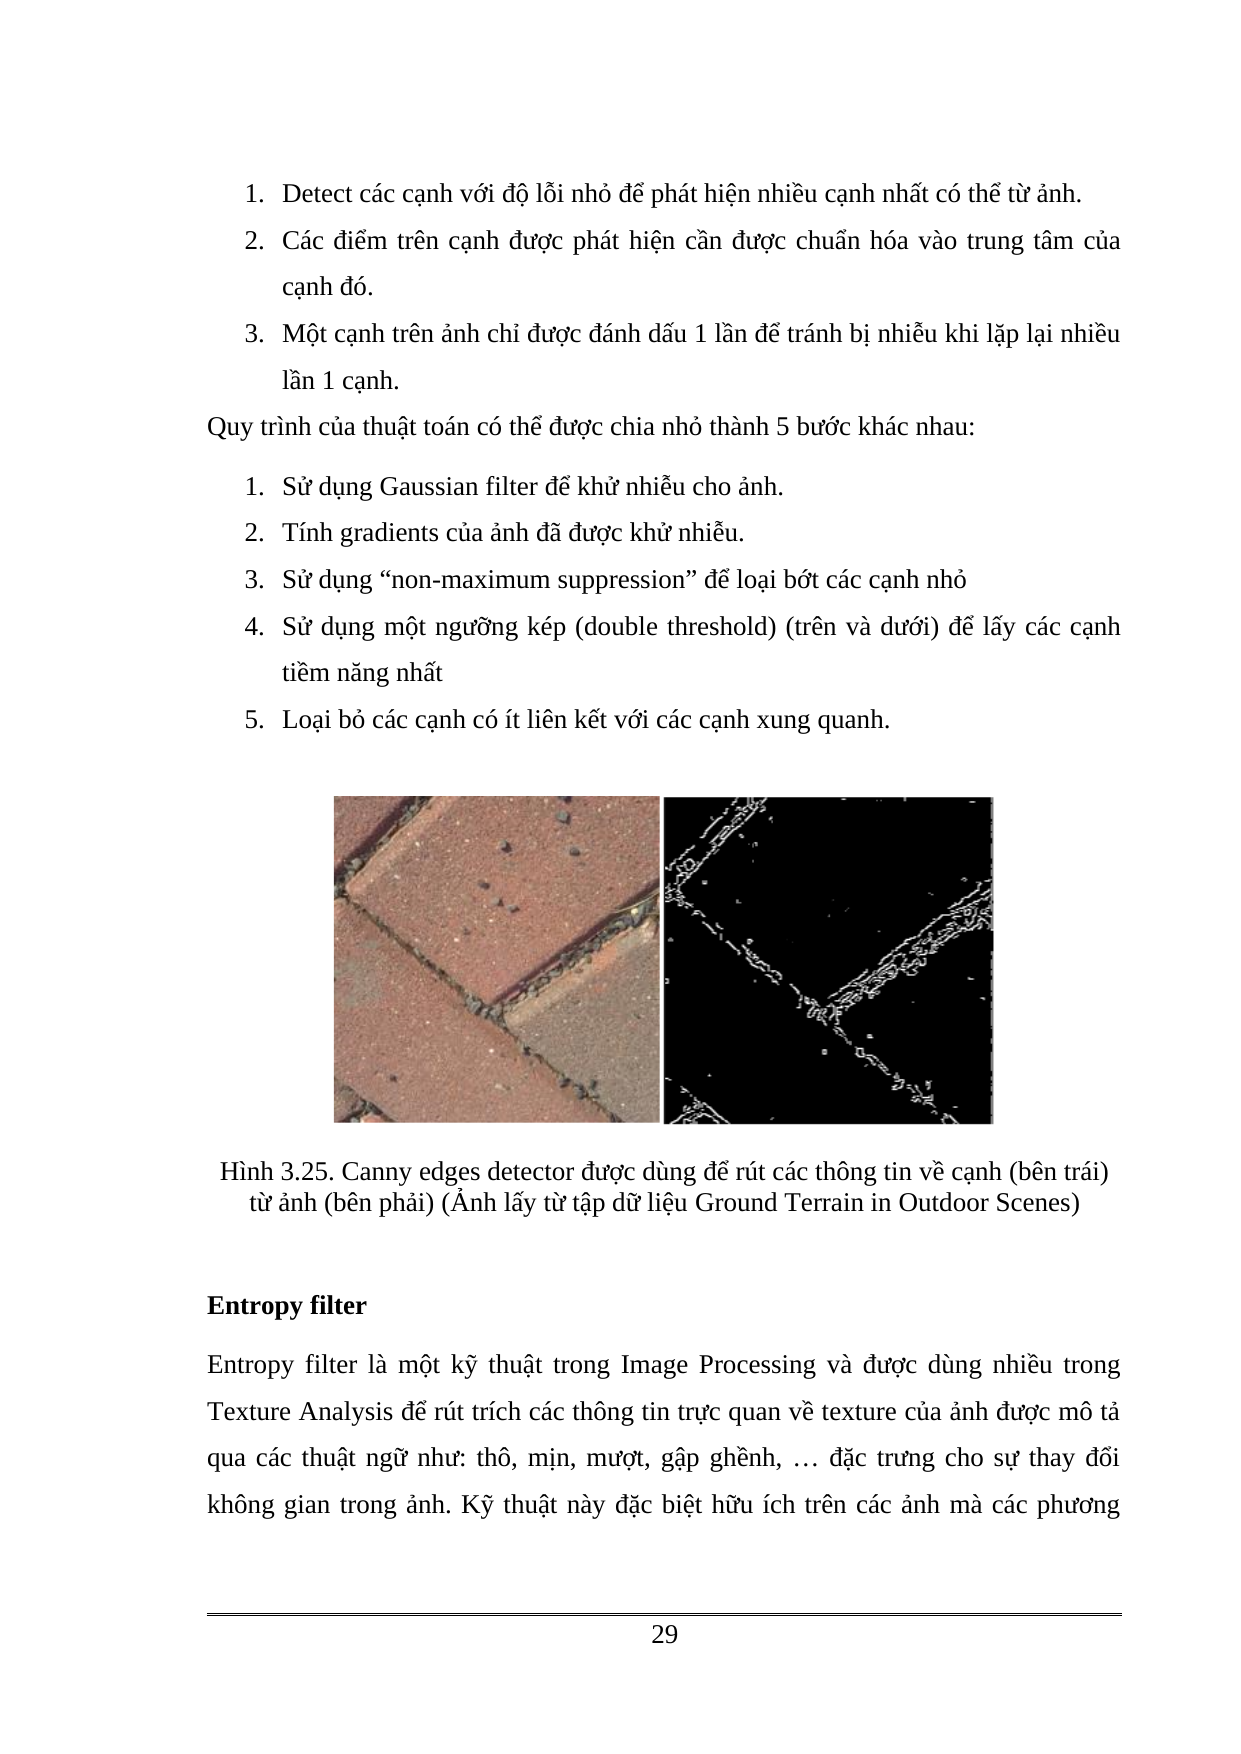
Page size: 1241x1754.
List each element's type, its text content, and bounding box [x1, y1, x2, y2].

list Một cạnh trên ảnh chỉ được đánh dấu 1 lần để tránh bị nhiễu khi lặp lại nhiều lần 1 cạnh. [244, 317, 1122, 395]
list Sử dụng một ngưỡng kép (double threshold) (trên và dưới) để lấy các cạnh tiềm năng nhất [244, 610, 1122, 687]
text Entropy filter [207, 1289, 1122, 1320]
list Loại bỏ các cạnh có ít liên kết với các cạnh xung quanh. [244, 703, 1122, 734]
text Hình 3.10. Canny edges detector được dùng để rút các thông tin về cạnh (bên trái) từ ảnh (bên phải) (Ảnh lấy từ tập dữ liệu Ground Terrain in Outdoor Scenes) [207, 1155, 1122, 1217]
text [207, 1348, 1122, 1519]
list Sử dụng “non-maximum suppression” để loại bớt các cạnh nhỏ [244, 563, 1122, 594]
picture [333, 796, 995, 1127]
text Quy trình của thuật toán có thể được chia nhỏ thành 5 bước khác nhau: [207, 411, 1122, 442]
list Sử dụng Gaussian filter để khử nhiễu cho ảnh. [244, 470, 1122, 501]
list Tính gradients của ảnh đã được khử nhiễu. [244, 516, 1122, 547]
list Các điểm trên cạnh được phát hiện cần được chuẩn hóa vào trung tâm của cạnh đó. [244, 224, 1122, 302]
list Detect các cạnh với độ lỗi nhỏ để phát hiện nhiều cạnh nhất có thể từ ảnh. [244, 177, 1122, 208]
